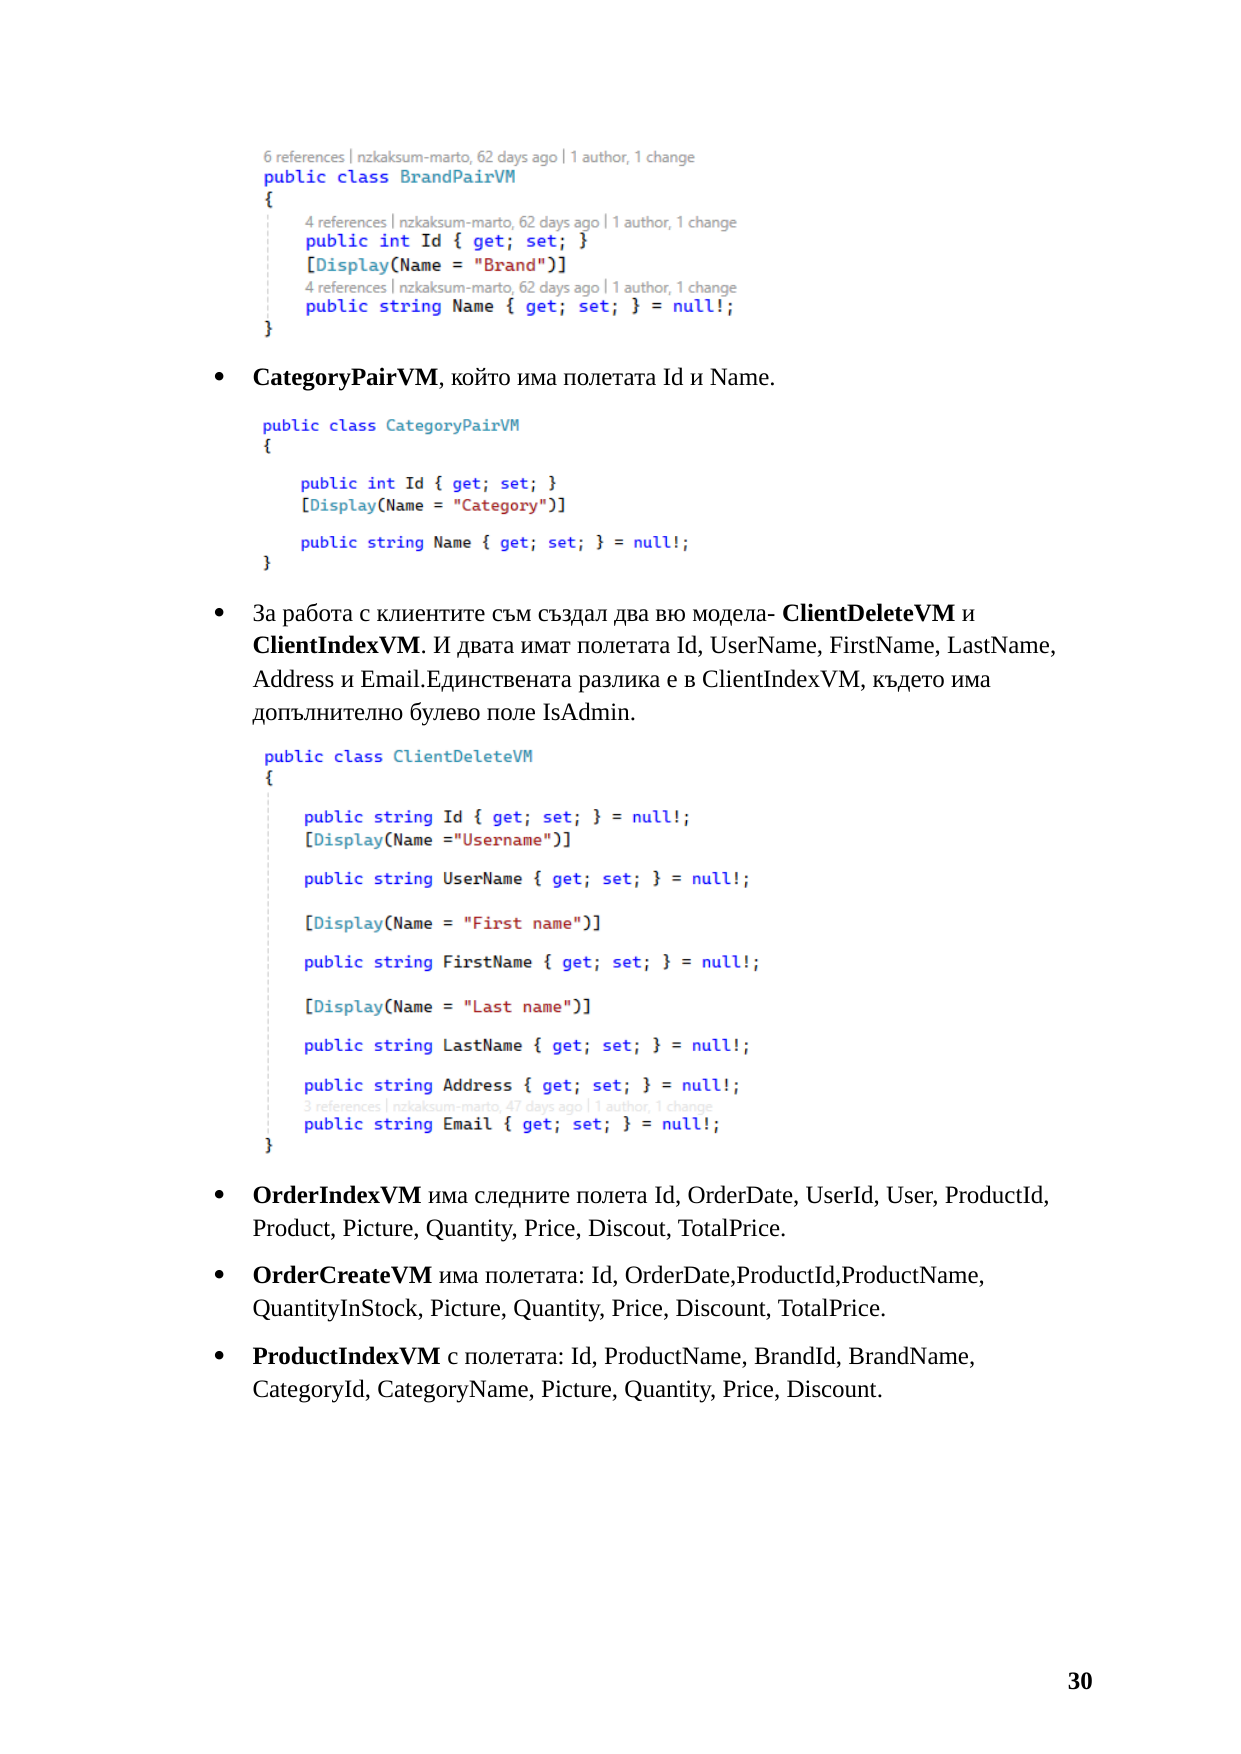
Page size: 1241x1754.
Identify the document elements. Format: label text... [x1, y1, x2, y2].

picture [258, 744, 773, 1161]
list OrderIndexVM има следните полета Id, OrderDate, UserId, User, ProductId, Product, Picture, Quantity, Price, Discout, TotalPrice. [215, 1180, 1092, 1241]
list OrderCreateVM има полетата: Id, OrderDate,ProductId,ProductName, QuantityInStock, Picture, Quantity, Price, Discount, TotalPrice. [215, 1260, 1092, 1322]
list За работа с клиентите съм създал два вю модела- ClientDeleteVM и ClientIndexVM. И двата имат полетата Id, UserName, FirstName, LastName, Address и Email.Единствената разлика е в ClientIndexVM, където има допълнително булево поле IsAdmin. [215, 598, 1092, 725]
list ProductIndexVM с полетата: Id, ProductName, BrandId, BrandName, CategoryId, CategoryName, Picture, Quantity, Price, Discount. [215, 1341, 1092, 1403]
list CategoryPairVM, който има полетата Id и Name. [215, 362, 1092, 391]
picture [252, 410, 696, 579]
picture [252, 147, 752, 344]
